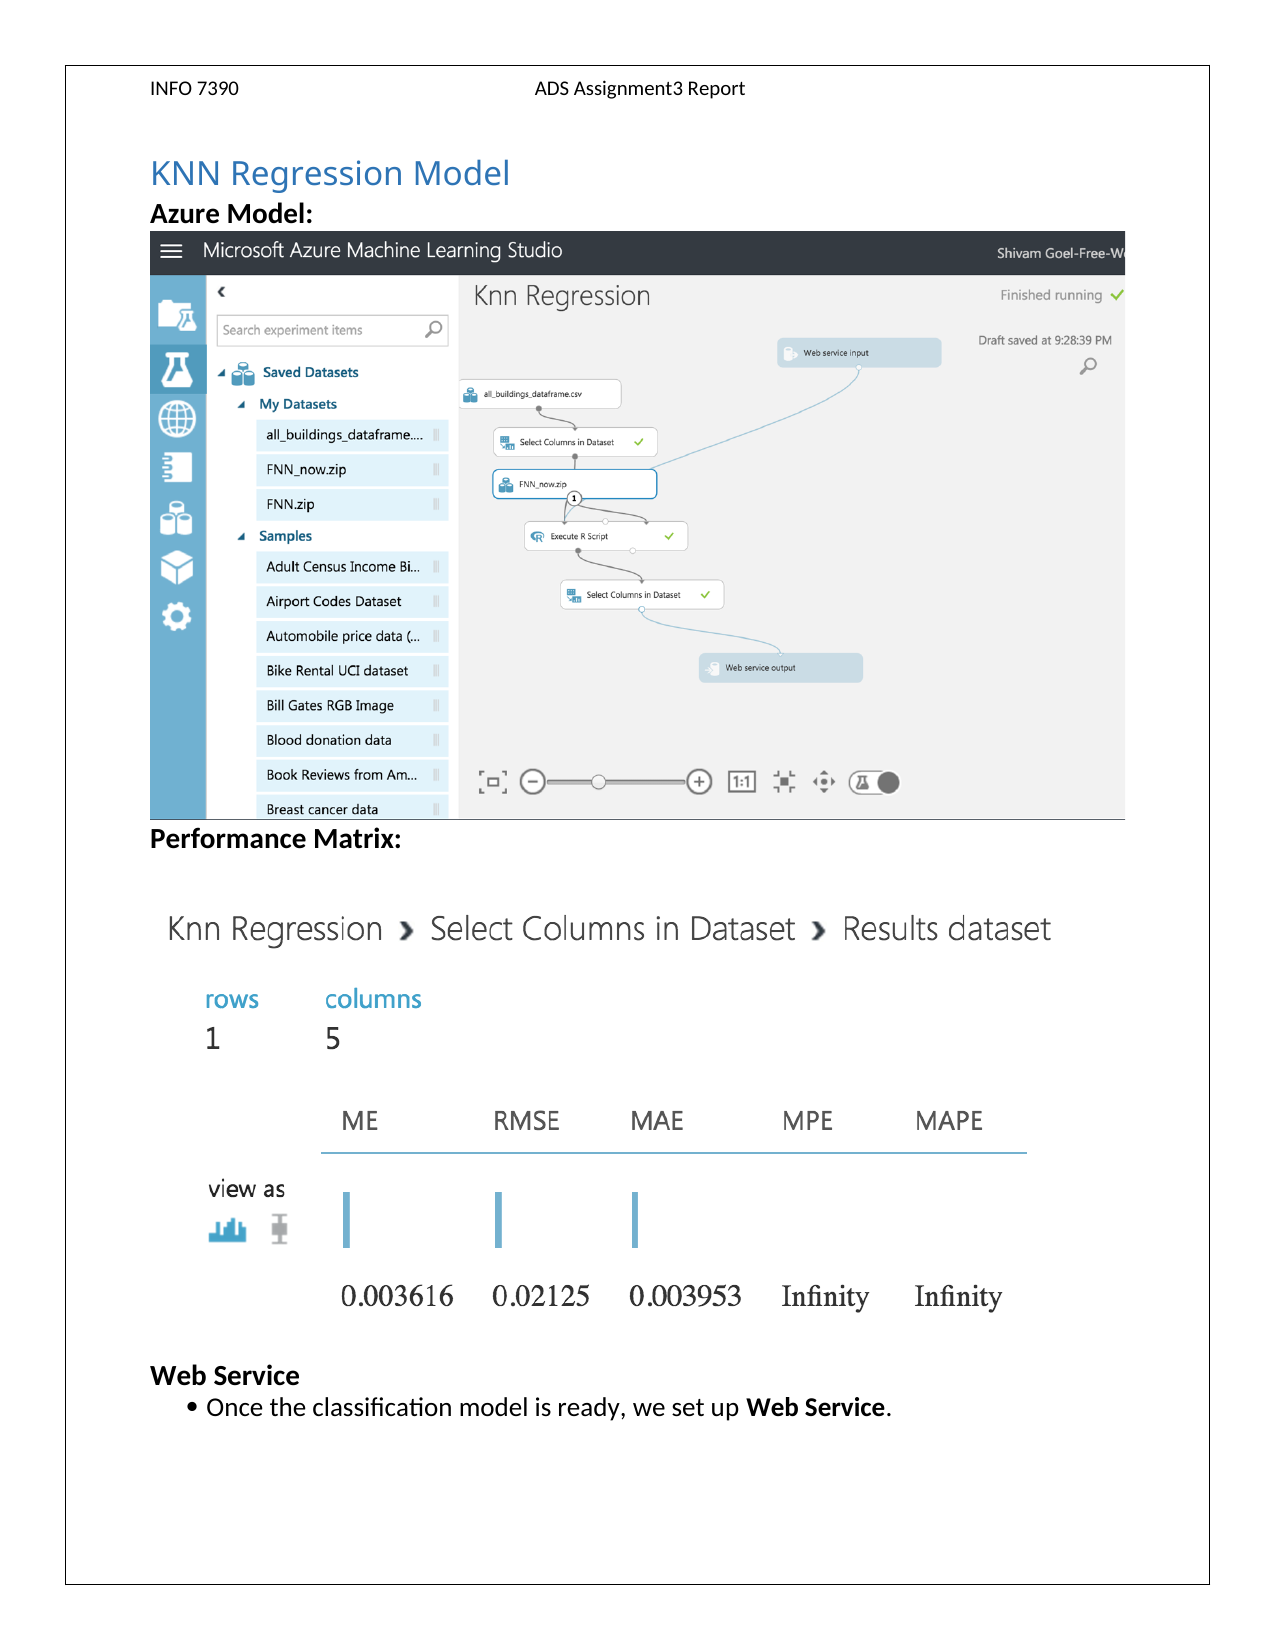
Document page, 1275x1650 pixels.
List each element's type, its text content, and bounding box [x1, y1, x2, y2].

subtitle KNN Regression Model [150, 150, 1125, 195]
picture [150, 231, 1125, 820]
text Performance Matrix: [150, 820, 1125, 856]
text Web Service [150, 1358, 1125, 1392]
list Once the classification model is ready, we set up Web Service. [187, 1392, 1125, 1423]
picture [150, 891, 1125, 1358]
text Azure Model: [150, 195, 1125, 231]
